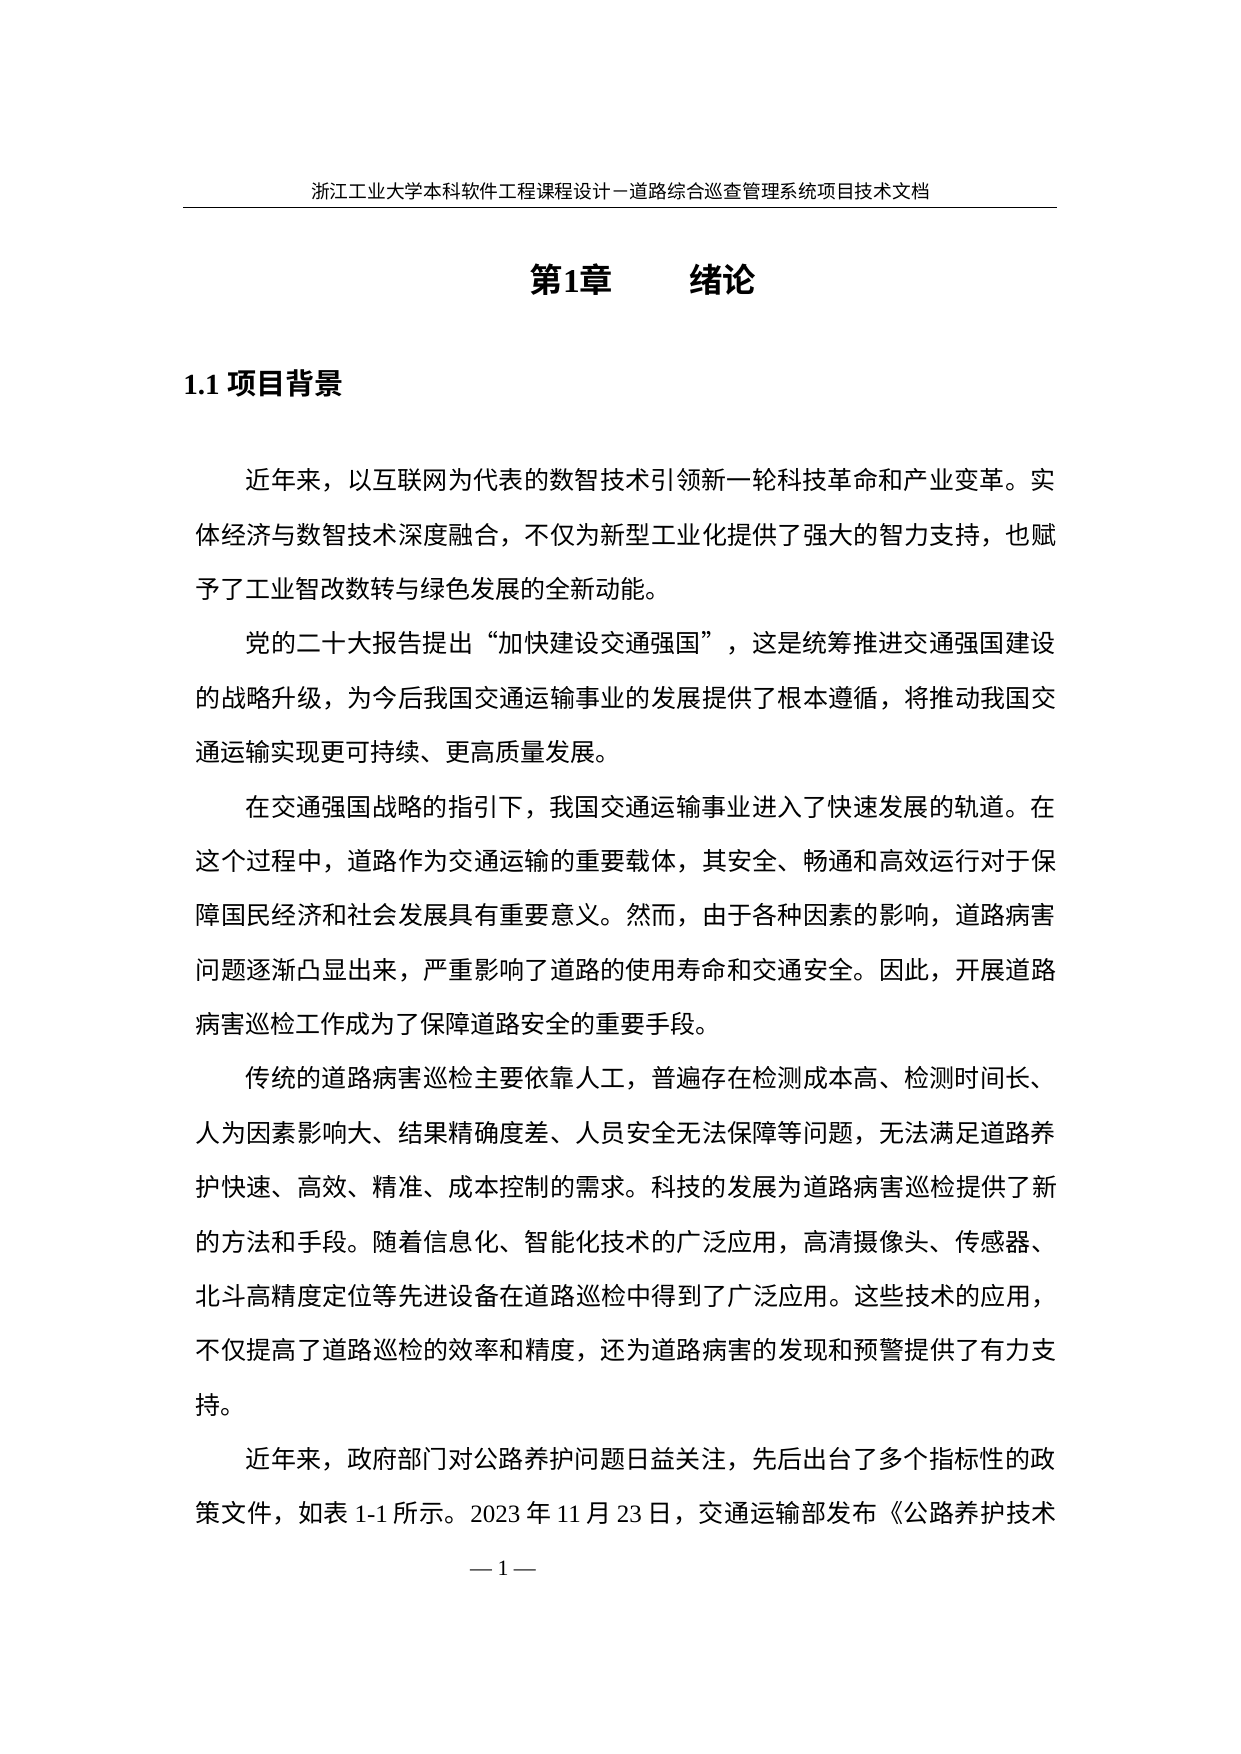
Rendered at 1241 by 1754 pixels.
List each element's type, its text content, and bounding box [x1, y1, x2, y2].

text 传统的道路病害巡检主要依靠人工，普遍存在检测成本高、检测时间长、人为因素影响大、结果精确度差、人员安全无法保障等问题，无法满足道路养护快速、高效、精准、成本控制的需求。科技的发展为道路病害巡检提供了新的方法和手段。随着信息化、智能化技术的广泛应用，高清摄像头、传感器、北斗高精度定位等先进设备在道路巡检中得到了广泛应用。这些技术的应用，不仅提高了道路巡检的效率和精度，还为道路病害的发现和预警提供了有力支持。 [196, 1059, 1057, 1421]
text 党的二十大报告提出“加快建设交通强国”，这是统筹推进交通强国建设的战略升级，为今后我国交通运输事业的发展提供了根本遵循，将推动我国交通运输实现更可持续、更高质量发展。 [196, 624, 1057, 769]
subtitle 绪论 [228, 254, 1057, 302]
text 在交通强国战略的指引下，我国交通运输事业进入了快速发展的轨道。在这个过程中，道路作为交通运输的重要载体，其安全、畅通和高效运行对于保障国民经济和社会发展具有重要意义。然而，由于各种因素的影响，道路病害问题逐渐凸显出来，严重影响了道路的使用寿命和交通安全。因此，开展道路病害巡检工作成为了保障道路安全的重要手段。 [196, 787, 1057, 1041]
subtitle 1.1 项目背景 [183, 361, 1057, 403]
text 近年来，以互联网为代表的数智技术引领新一轮科技革命和产业变革。实体经济与数智技术深度融合，不仅为新型工业化提供了强大的智力支持，也赋予了工业智改数转与绿色发展的全新动能。 [196, 461, 1057, 606]
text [196, 1439, 1057, 1530]
